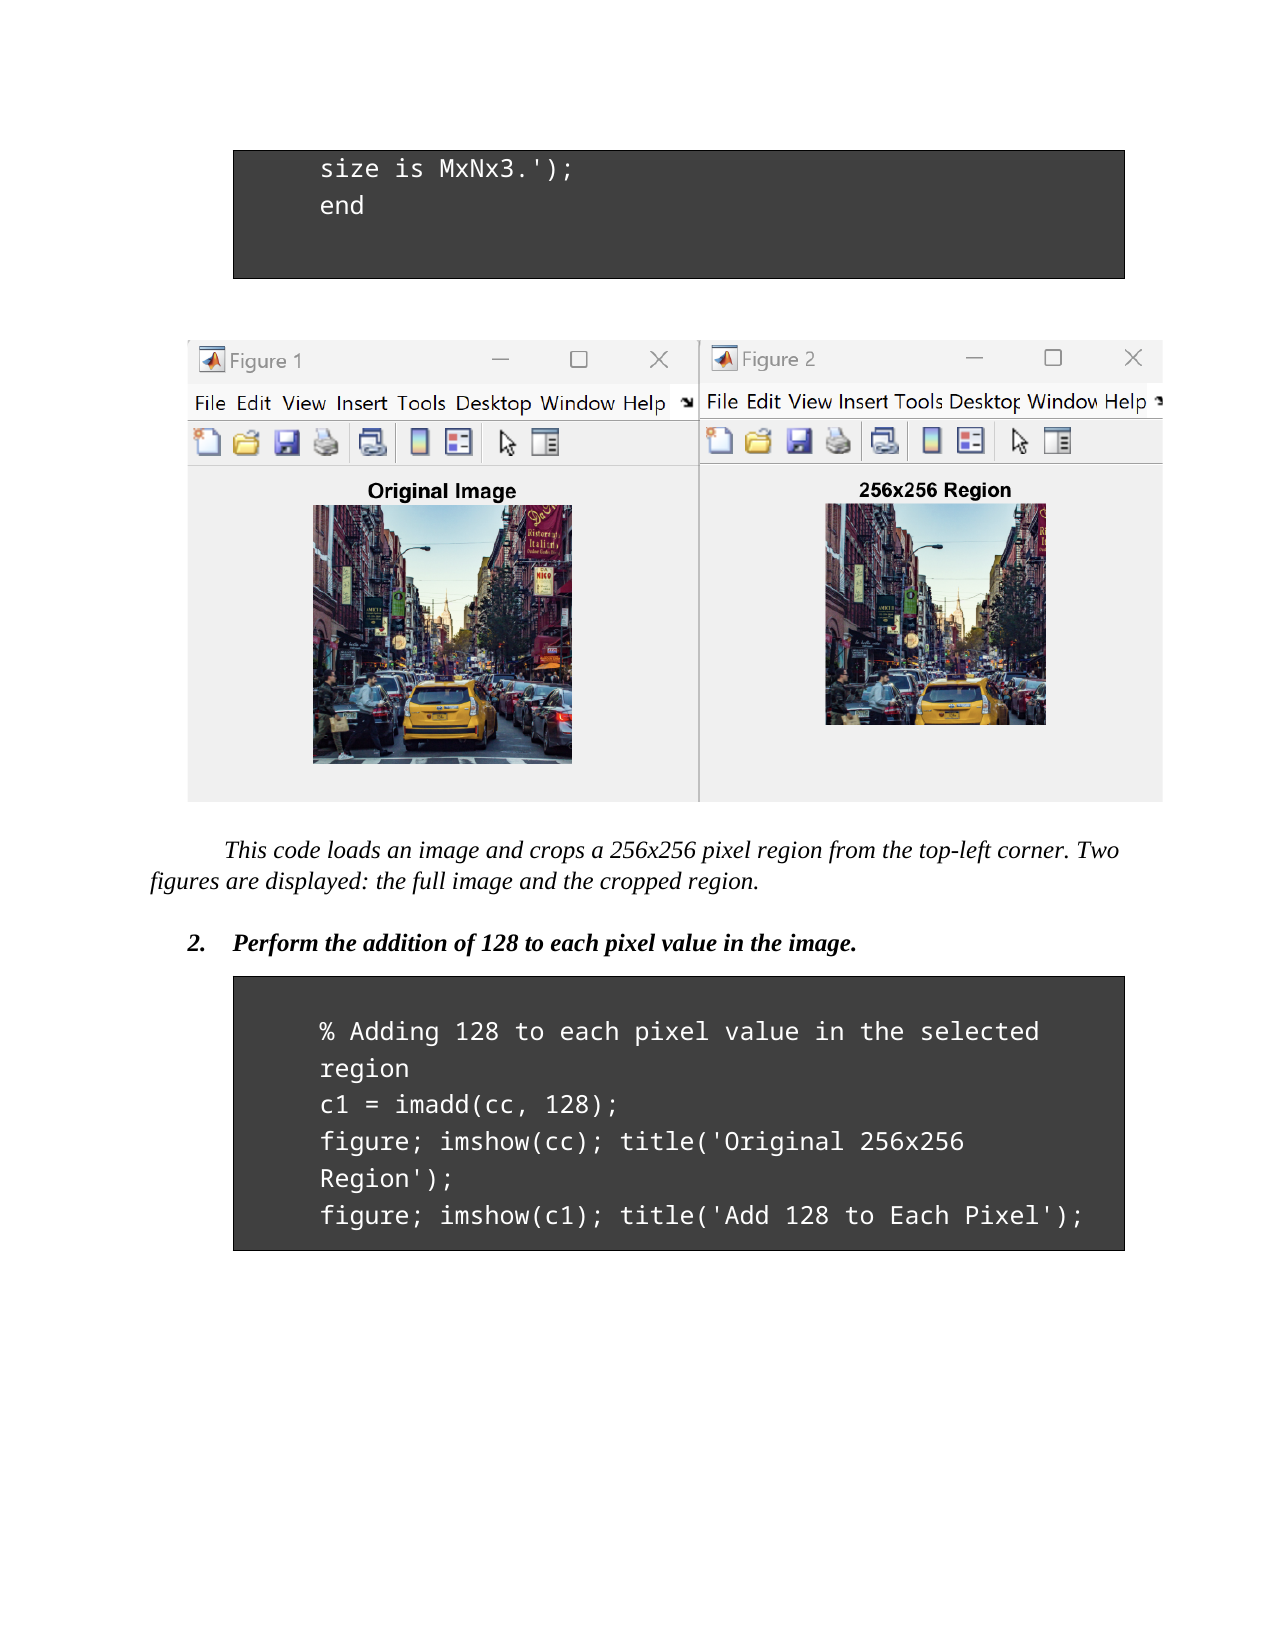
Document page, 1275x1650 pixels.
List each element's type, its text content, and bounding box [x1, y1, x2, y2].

table_header % Adding 128 to each pixel value in the selected region c1 = imadd(cc, 128); figure; imshow(cc); title('Original 256x256 Region'); figure; imshow(c1); title('Add 128 to Each Pixel'); [234, 977, 1124, 1250]
picture [187, 340, 1163, 802]
list Perform the addition of 128 to each pixel value in the image. [187, 928, 1125, 957]
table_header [234, 151, 1124, 278]
list This code loads an image and crops a 256x256 pixel region from the top-left corner. Two figures are displayed: the full image and the cropped region. [150, 835, 1125, 894]
